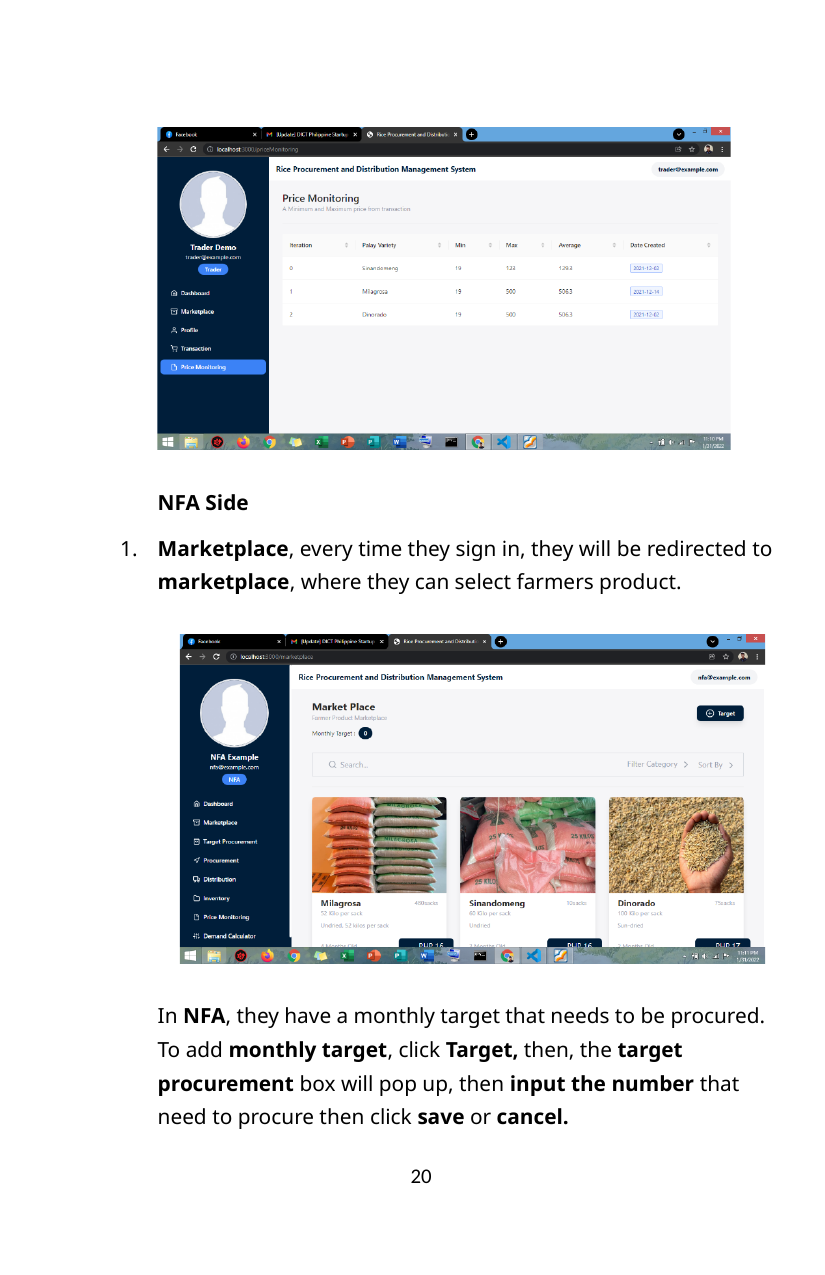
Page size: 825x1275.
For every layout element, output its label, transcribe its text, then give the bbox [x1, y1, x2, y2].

picture [157, 127, 731, 450]
picture [179, 634, 766, 964]
text In NFA, they have a monthly target that needs to be procured. To add monthly target, click Target, then, the target procurement box will pop up, then input the number that need to procure then click save or cancel. [157, 1002, 787, 1131]
text NFA Side [157, 488, 787, 516]
list Marketplace, every time they sign in, they will be redirected to marketplace, where they can select farmers product. [120, 534, 787, 596]
